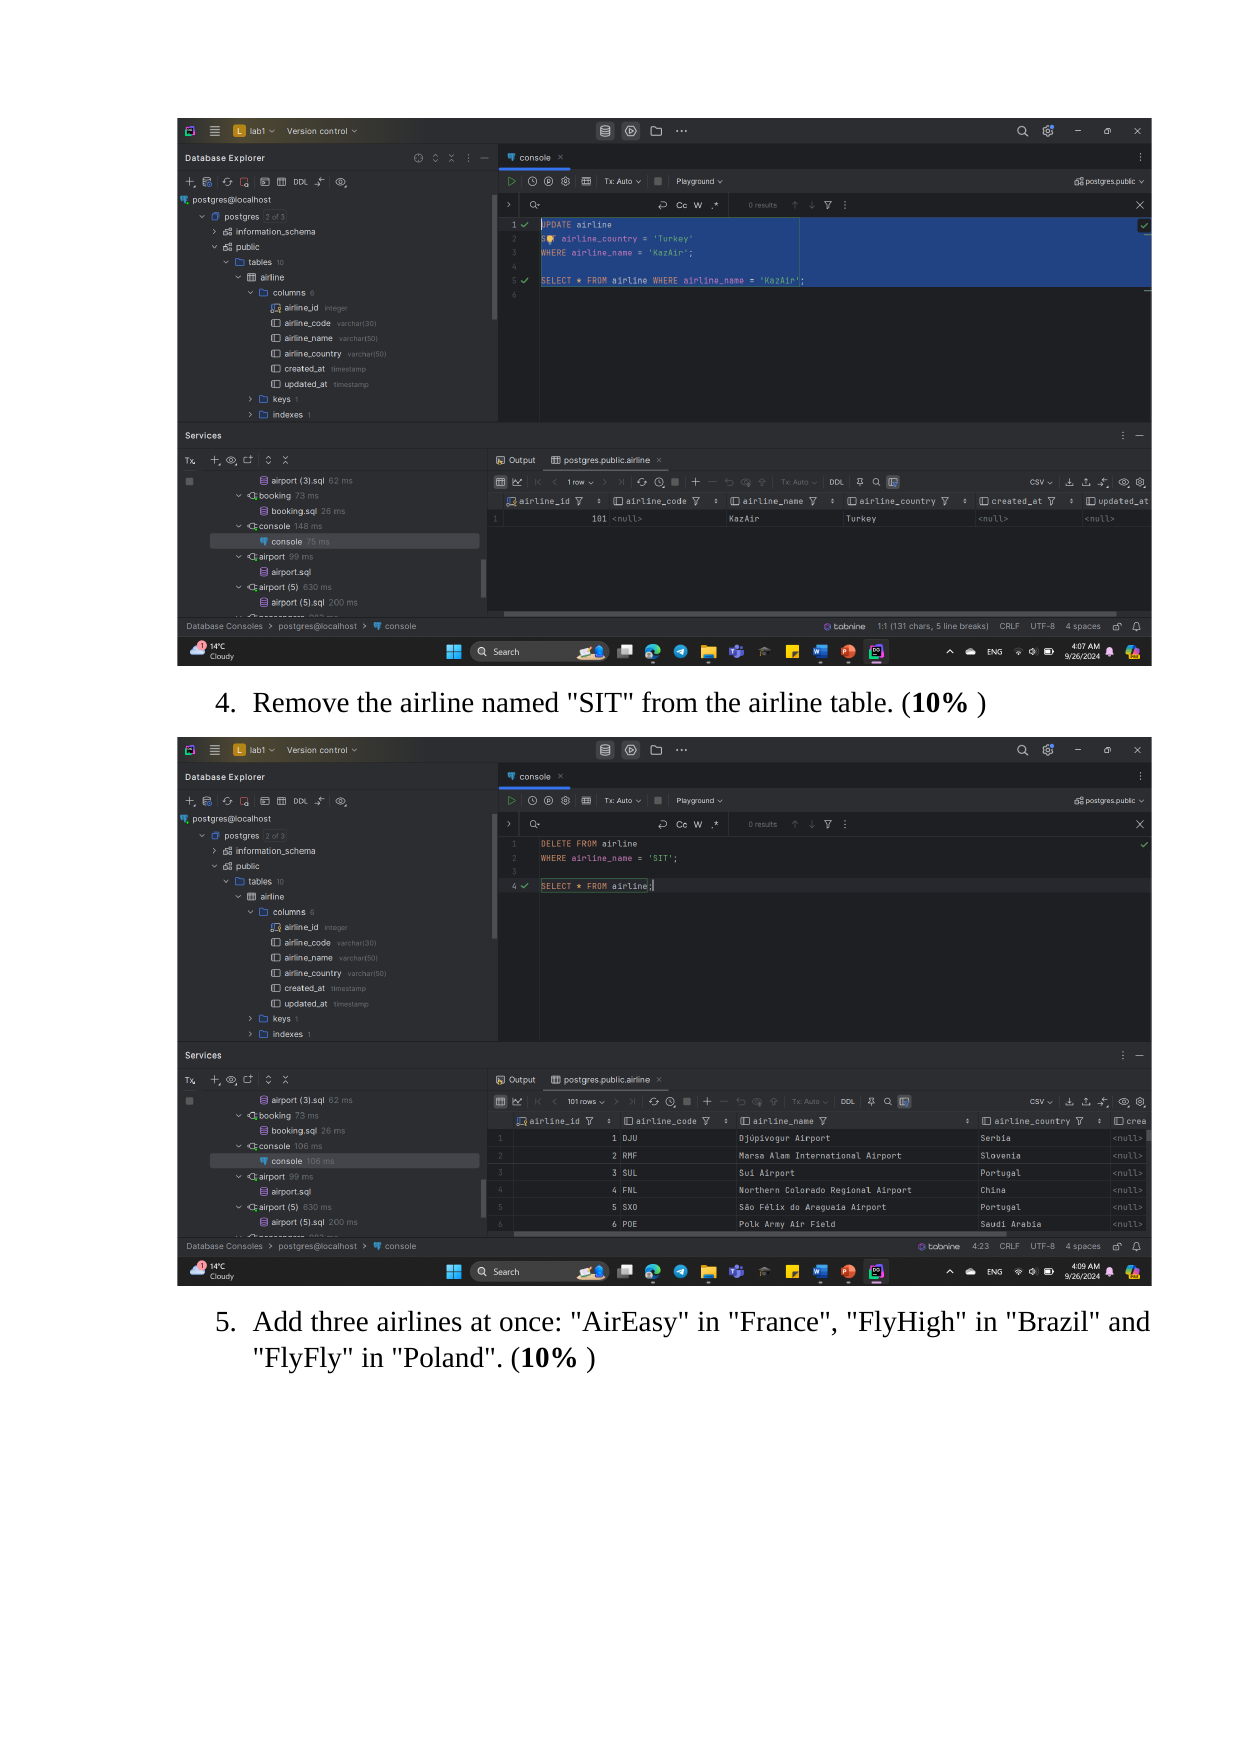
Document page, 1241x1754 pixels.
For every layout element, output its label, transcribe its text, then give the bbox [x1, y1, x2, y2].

list Remove the airline named "SIT" from the airline table. (10% ) [215, 685, 1152, 718]
picture [177, 118, 1152, 666]
picture [177, 737, 1152, 1286]
list Add three airlines at once: "AirEasy" in "France", "FlyHigh" in "Brazil" and "FlyFly" in "Poland". (10% ) [215, 1304, 1152, 1374]
